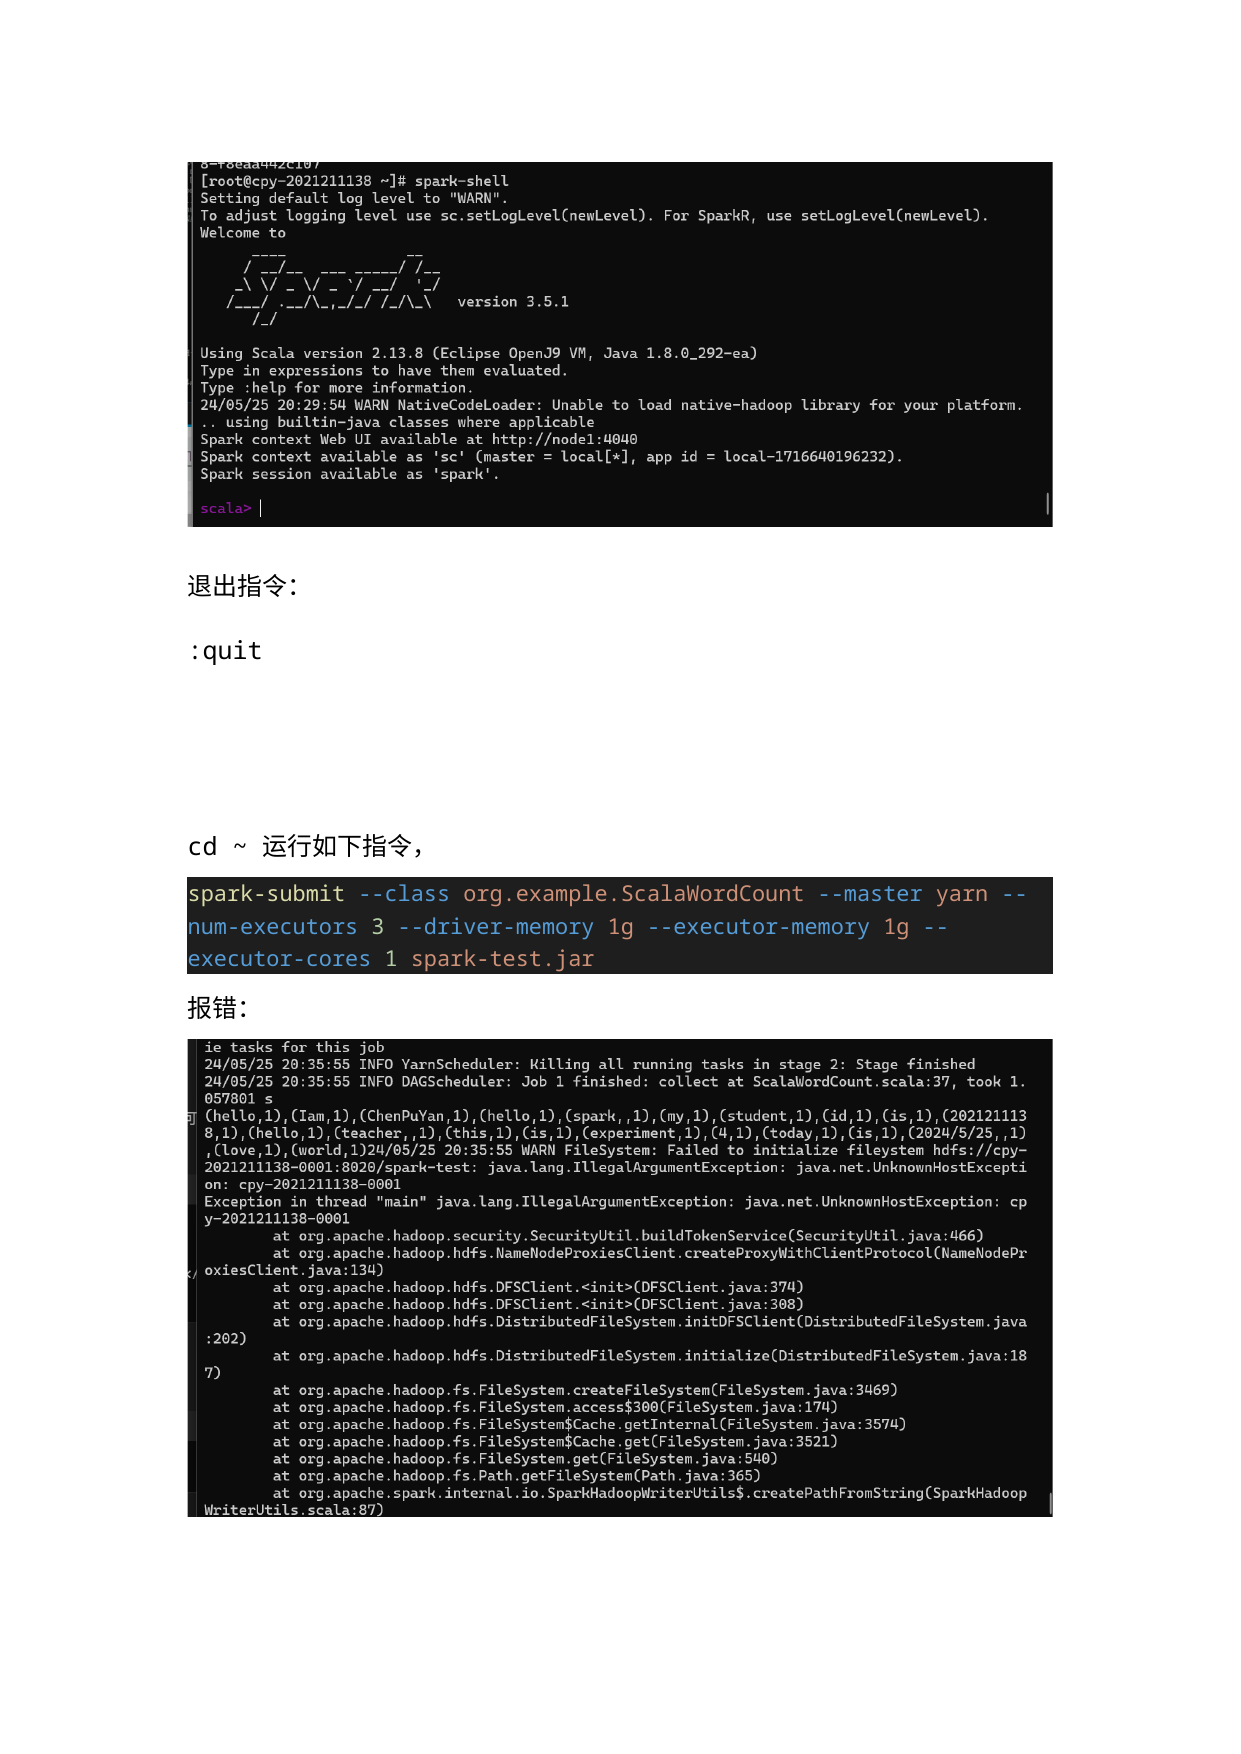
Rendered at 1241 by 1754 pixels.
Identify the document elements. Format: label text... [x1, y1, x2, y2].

picture [187, 1039, 1053, 1517]
text :quit [187, 617, 1053, 682]
text spark-submit --class org.example.ScalaWordCount --master yarn --num-executors 3 --driver-memory 1g --executor-memory 1g --executor-cores 1 spark-test.jar [187, 877, 1053, 974]
text cd ~ 运行如下指令， [187, 812, 1053, 877]
picture [187, 162, 1053, 527]
text 退出指令： [187, 552, 1053, 617]
text 报错： [187, 974, 1053, 1039]
